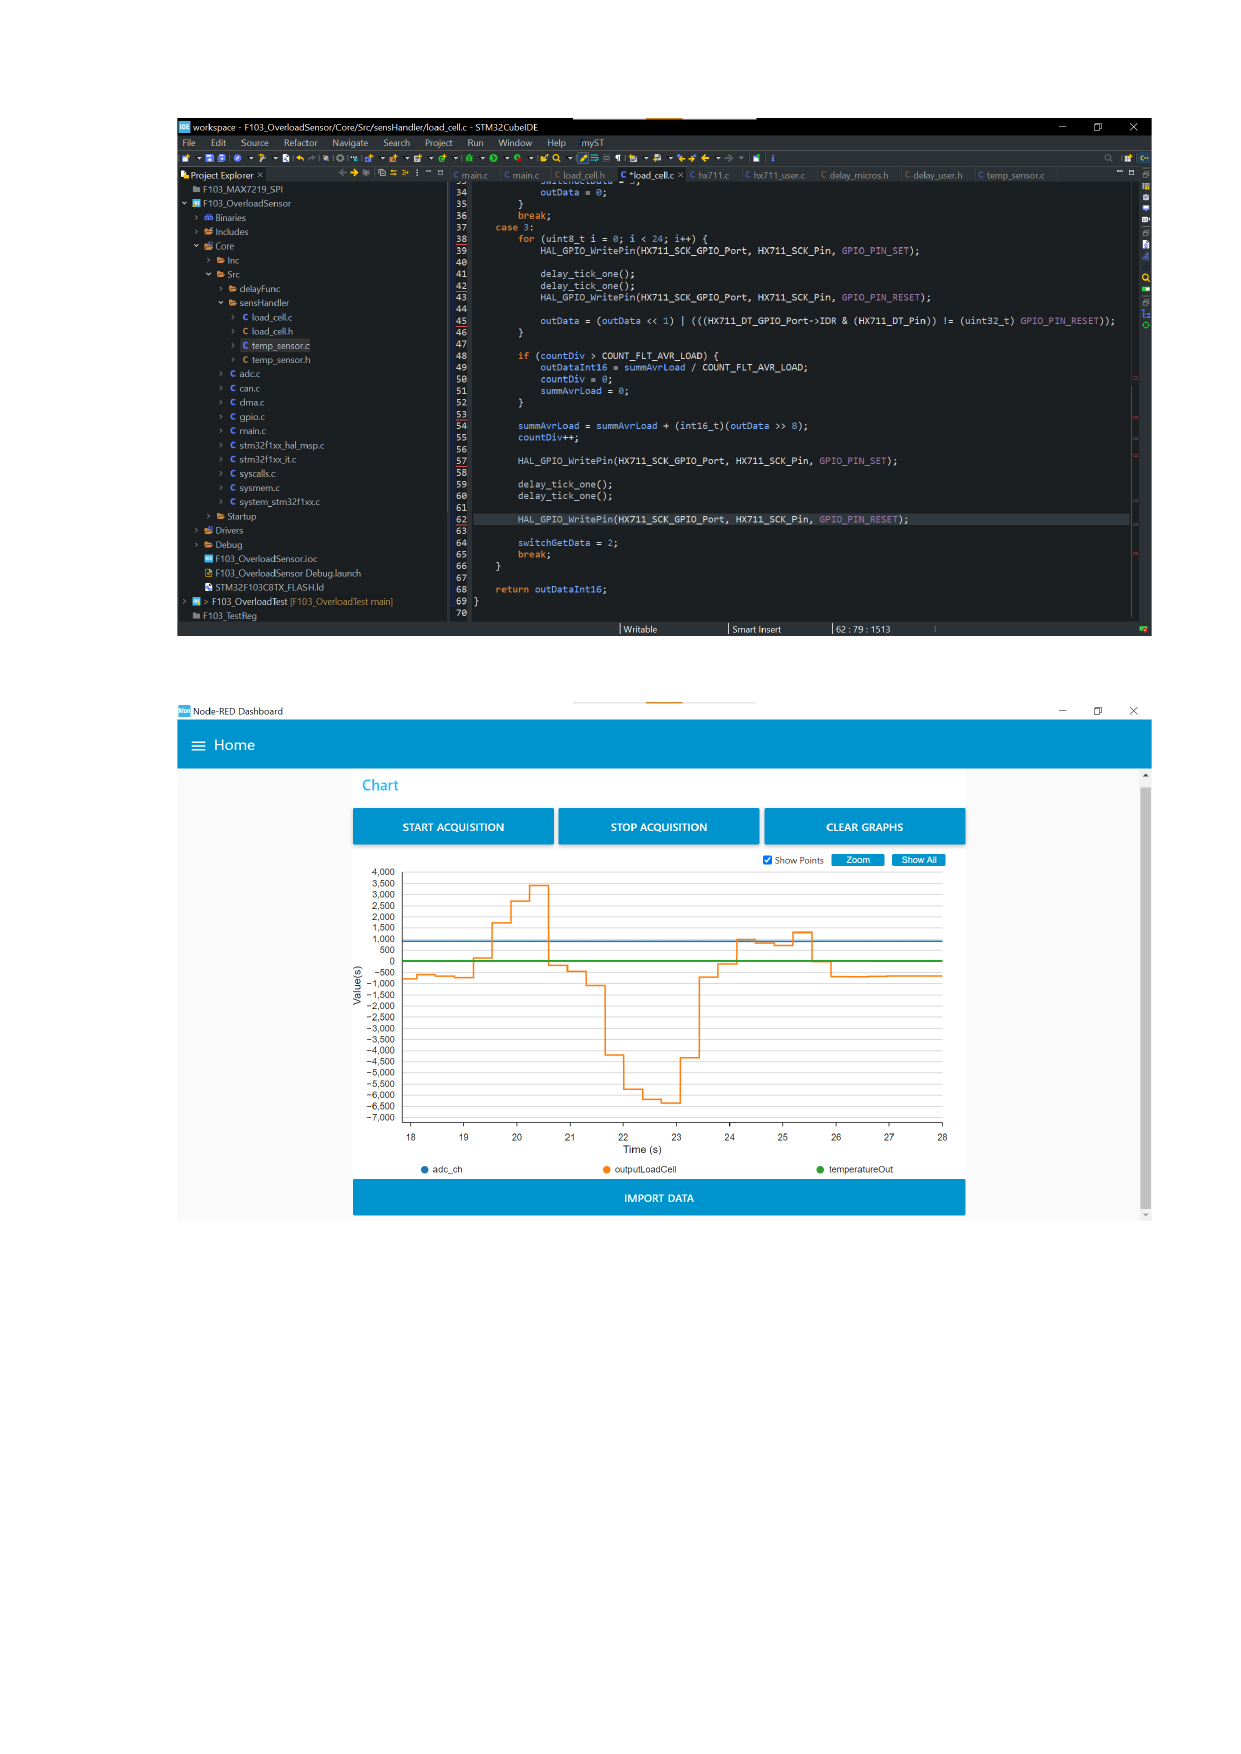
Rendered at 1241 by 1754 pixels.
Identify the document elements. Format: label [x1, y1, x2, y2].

picture [177, 769, 1152, 1221]
picture [177, 118, 1152, 636]
picture [177, 702, 1152, 719]
